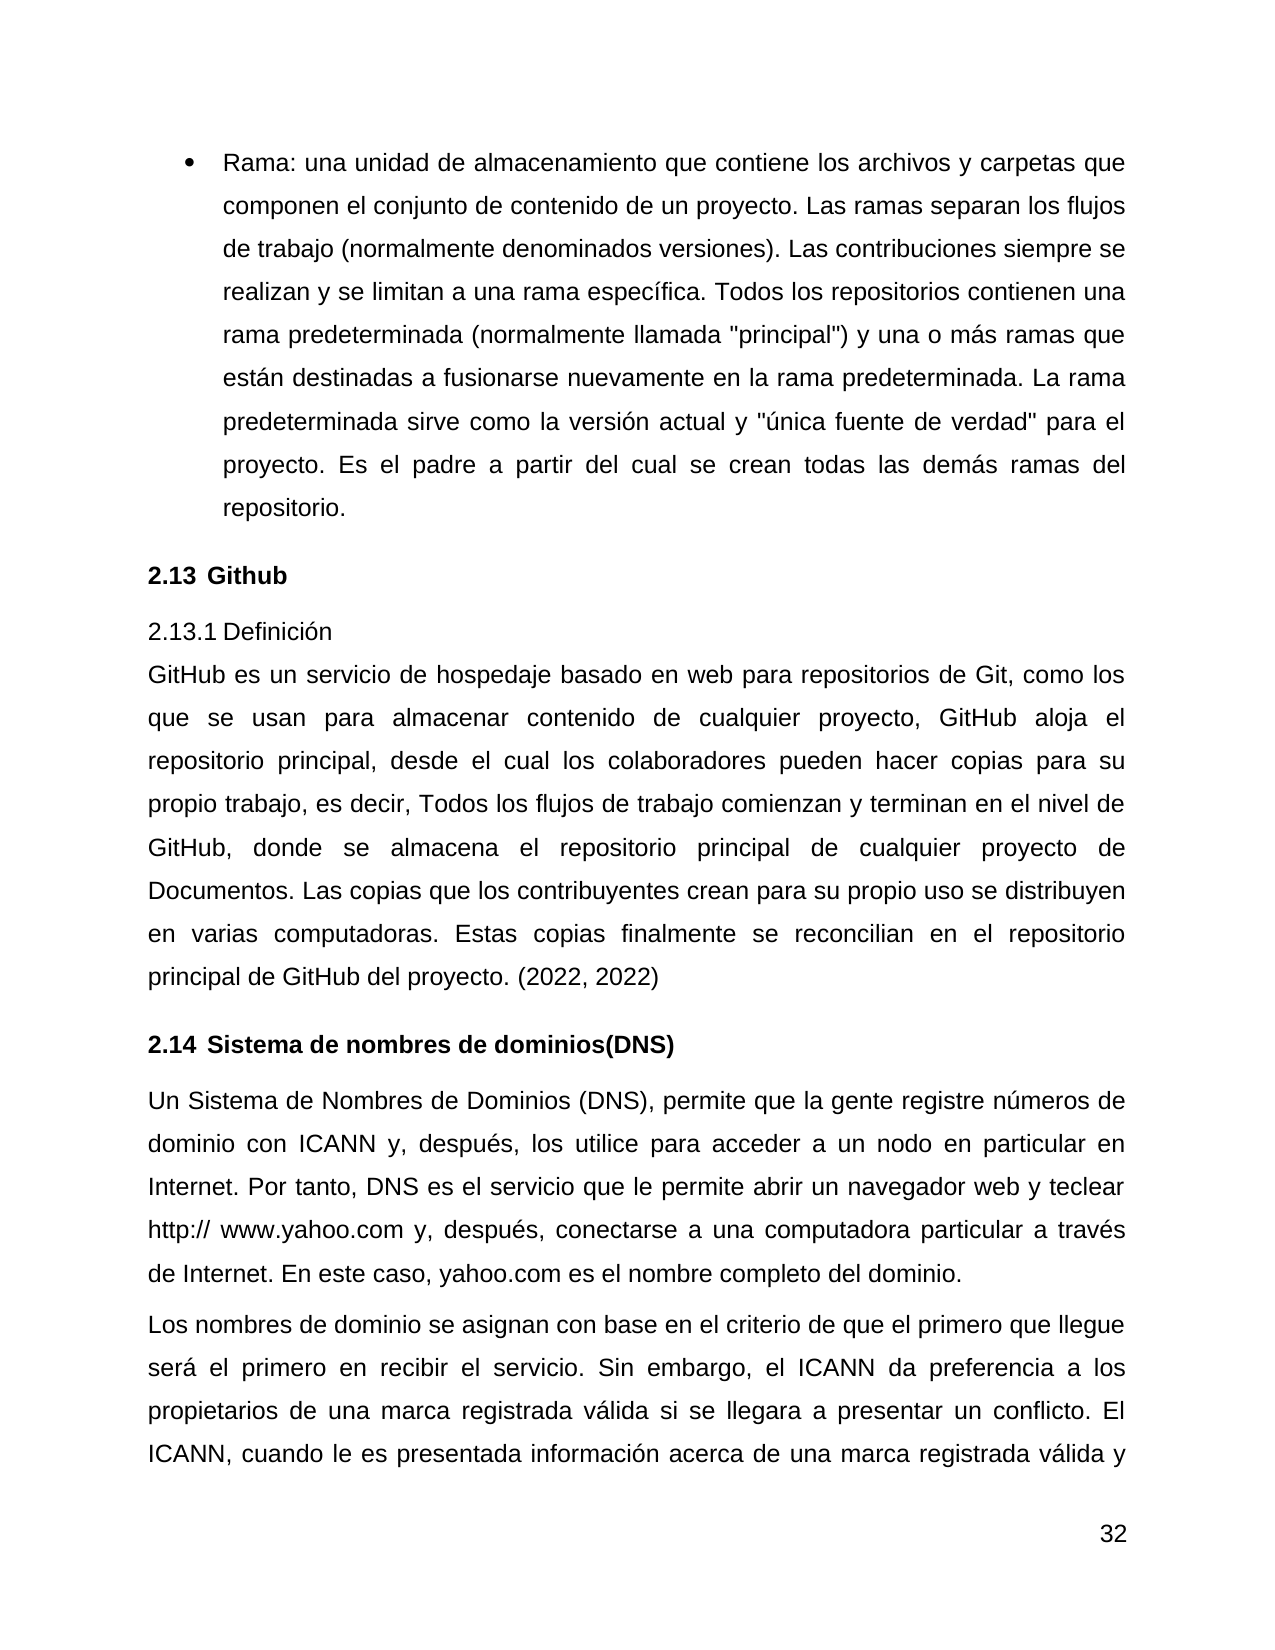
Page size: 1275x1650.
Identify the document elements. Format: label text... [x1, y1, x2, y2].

text Un Sistema de Nombres de Dominios (DNS), permite que la gente registre números de dominio con ICANN y, después, los utilice para acceder a un nodo en particular en Internet. Por tanto, DNS es el servicio que le permite abrir un navegador web y teclear http:// www.yahoo.com y, después, conectarse a una computadora particular a través de Internet. En este caso, yahoo.com es el nombre completo del dominio. [148, 1086, 1127, 1287]
text Sistema de nombres de dominios(DNS) [148, 1030, 1127, 1059]
text Definición [148, 617, 1127, 646]
list Rama: una unidad de almacenamiento que contiene los archivos y carpetas que componen el conjunto de contenido de un proyecto. Las ramas separan los flujos de trabajo (normalmente denominados versiones). Las contribuciones siempre se realizan y se limitan a una rama específica. Todos los repositorios contienen una rama predeterminada (normalmente llamada "principal") y una o más ramas que están destinadas a fusionarse nuevamente en la rama predeterminada. La rama predeterminada sirve como la versión actual y "única fuente de verdad" para el proyecto. Es el padre a partir del cual se crean todas las demás ramas del repositorio. [185, 148, 1127, 522]
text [148, 1310, 1127, 1468]
text GitHub es un servicio de hospedaje basado en web para repositorios de Git, como los que se usan para almacenar contenido de cualquier proyecto, GitHub aloja el repositorio principal, desde el cual los colaboradores pueden hacer copias para su propio trabajo, es decir, Todos los flujos de trabajo comienzan y terminan en el nivel de GitHub, donde se almacena el repositorio principal de cualquier proyecto de Documentos. Las copias que los contribuyentes crean para su propio uso se distribuyen en varias computadoras. Estas copias finalmente se reconcilian en el repositorio principal de GitHub del proyecto. [148, 660, 1127, 991]
text Github [148, 561, 1127, 590]
